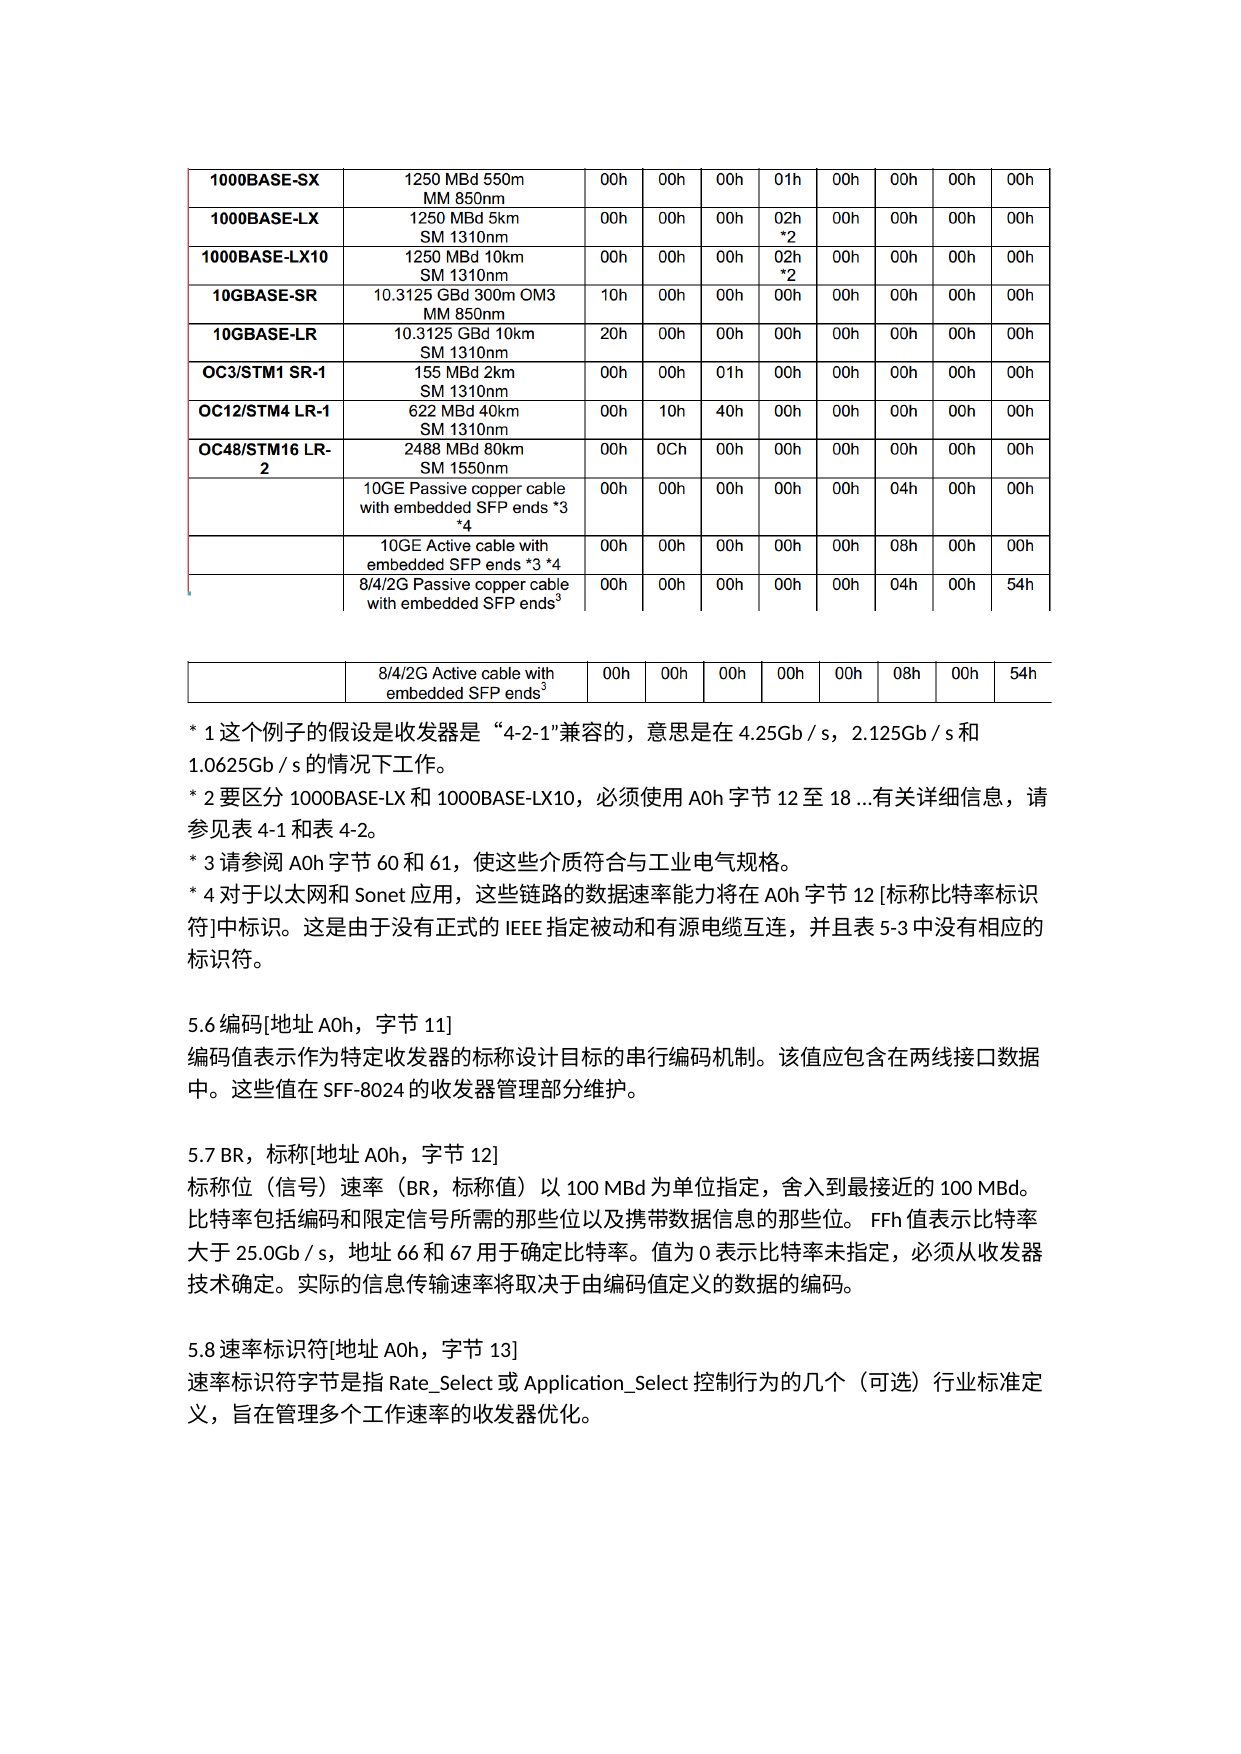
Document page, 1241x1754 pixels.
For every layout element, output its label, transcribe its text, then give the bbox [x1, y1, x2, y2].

picture [187, 168, 1052, 611]
text * 1这个例子的假设是收发器是“4-2-1”兼容的，意思是在4.25Gb / s，2.125Gb / s和1.0625Gb / s的情况下工作。 [187, 714, 1053, 779]
text 速率标识符字节是指Rate_Select或Application_Select控制行为的几个（可选）行业标准定义，旨在管理多个工作速率的收发器优化。 [187, 1364, 1053, 1429]
text * 4对于以太网和Sonet应用，这些链路的数据速率能力将在A0h字节12 [标称比特率标识符]中标识。这是由于没有正式的IEEE指定被动和有源电缆互连，并且表5-3中没有相应的标识符。 [187, 877, 1053, 974]
text 编码值表示作为特定收发器的标称设计目标的串行编码机制。该值应包含在两线接口数据中。这些值在SFF-8024的收发器管理部分维护。 [187, 1039, 1053, 1104]
text 5.8速率标识符[地址A0h，字节13] [187, 1332, 1053, 1364]
text * 2要区分1000BASE-LX和1000BASE-LX10，必须使用A0h字节12至18 ...有关详细信息，请参见表4-1和表4-2。 [187, 779, 1053, 844]
text 5.6编码[地址A0h，字节11] [187, 1007, 1053, 1039]
text 标称位（信号）速率（BR，标称值）以100 MBd为单位指定，舍入到最接近的100 MBd。比特率包括编码和限定信号所需的那些位以及携带数据信息的那些位。 FFh值表示比特率大于25.0Gb / s，地址66和67用于确定比特率。值为0表示比特率未指定，必须从收发器技术确定。实际的信息传输速率将取决于由编码值定义的数据的编码。 [187, 1169, 1053, 1299]
text * 3请参阅A0h字节60和61，使这些介质符合与工业电气规格。 [187, 844, 1053, 877]
picture [187, 661, 1052, 703]
text 5.7 BR，标称[地址A0h，字节12] [187, 1137, 1053, 1169]
